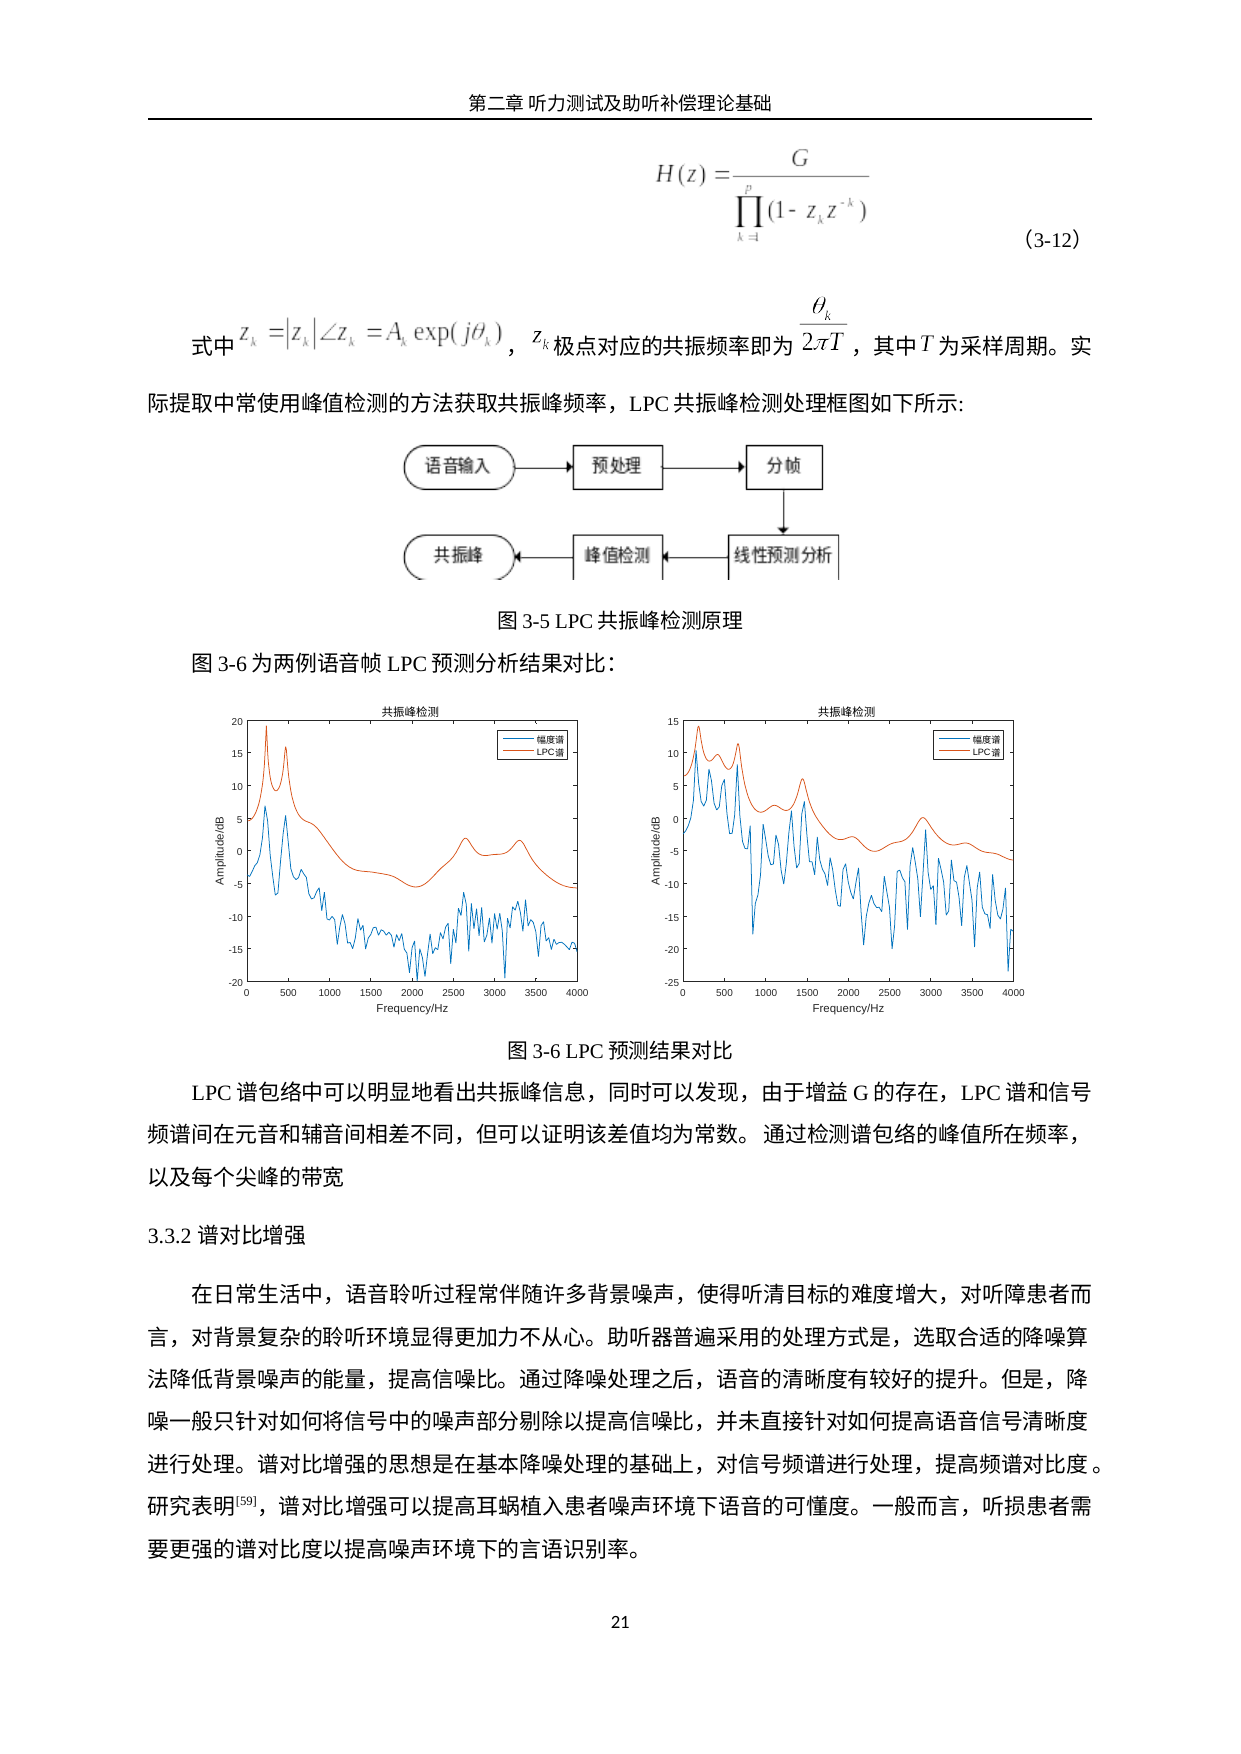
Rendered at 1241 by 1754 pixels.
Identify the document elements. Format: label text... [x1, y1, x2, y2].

text 图3-6 LPC预测结果对比 [148, 1032, 1092, 1066]
text 式中，极点对应的共振频率即为，其中为采样周期。实际提取中常使用峰值检测的方法获取共振峰频率，LPC共振峰检测处理框图如下所示: [148, 274, 1092, 418]
text LPC谱包络中可以明显地看出共振峰信息，同时可以发现，由于增益G的存在，LPC谱和信号频谱间在元音和辅音间相差不同，但可以证明该差值均为常数。通过检测谱包络的峰值所在频率，以及每个尖峰的带宽 [148, 1073, 1092, 1192]
text 3.3.2 谱对比增强 [148, 1217, 1092, 1251]
text 图3-5 LPC共振峰检测原理 [148, 603, 1092, 637]
text 在日常生活中，语音聆听过程常伴随许多背景噪声，使得听清目标的难度增大，对听障患者而言，对背景复杂的聆听环境显得更加力不从心。助听器普遍采用的处理方式是，选取合适的降噪算法降低背景噪声的能量，提高信噪比。通过降噪处理之后，语音的清晰度有较好的提升。但是，降噪一般只针对如何将信号中的噪声部分剔除以提高信噪比，并未直接针对如何提高语音信号清晰度进行处理。谱对比增强的思想是在基本降噪处理的基础上，对信号频谱进行处理，提高频谱对比度。研究表明[59]，谱对比增强可以提高耳蜗植入患者噪声环境下语音的可懂度。一般而言，听损患者需要更强的谱对比度以提高噪声环境下的言语识别率。 [148, 1276, 1092, 1564]
text 图3-6为两例语音帧LPC预测分析结果对比： [148, 644, 1092, 678]
text （3-12） [148, 131, 1092, 267]
